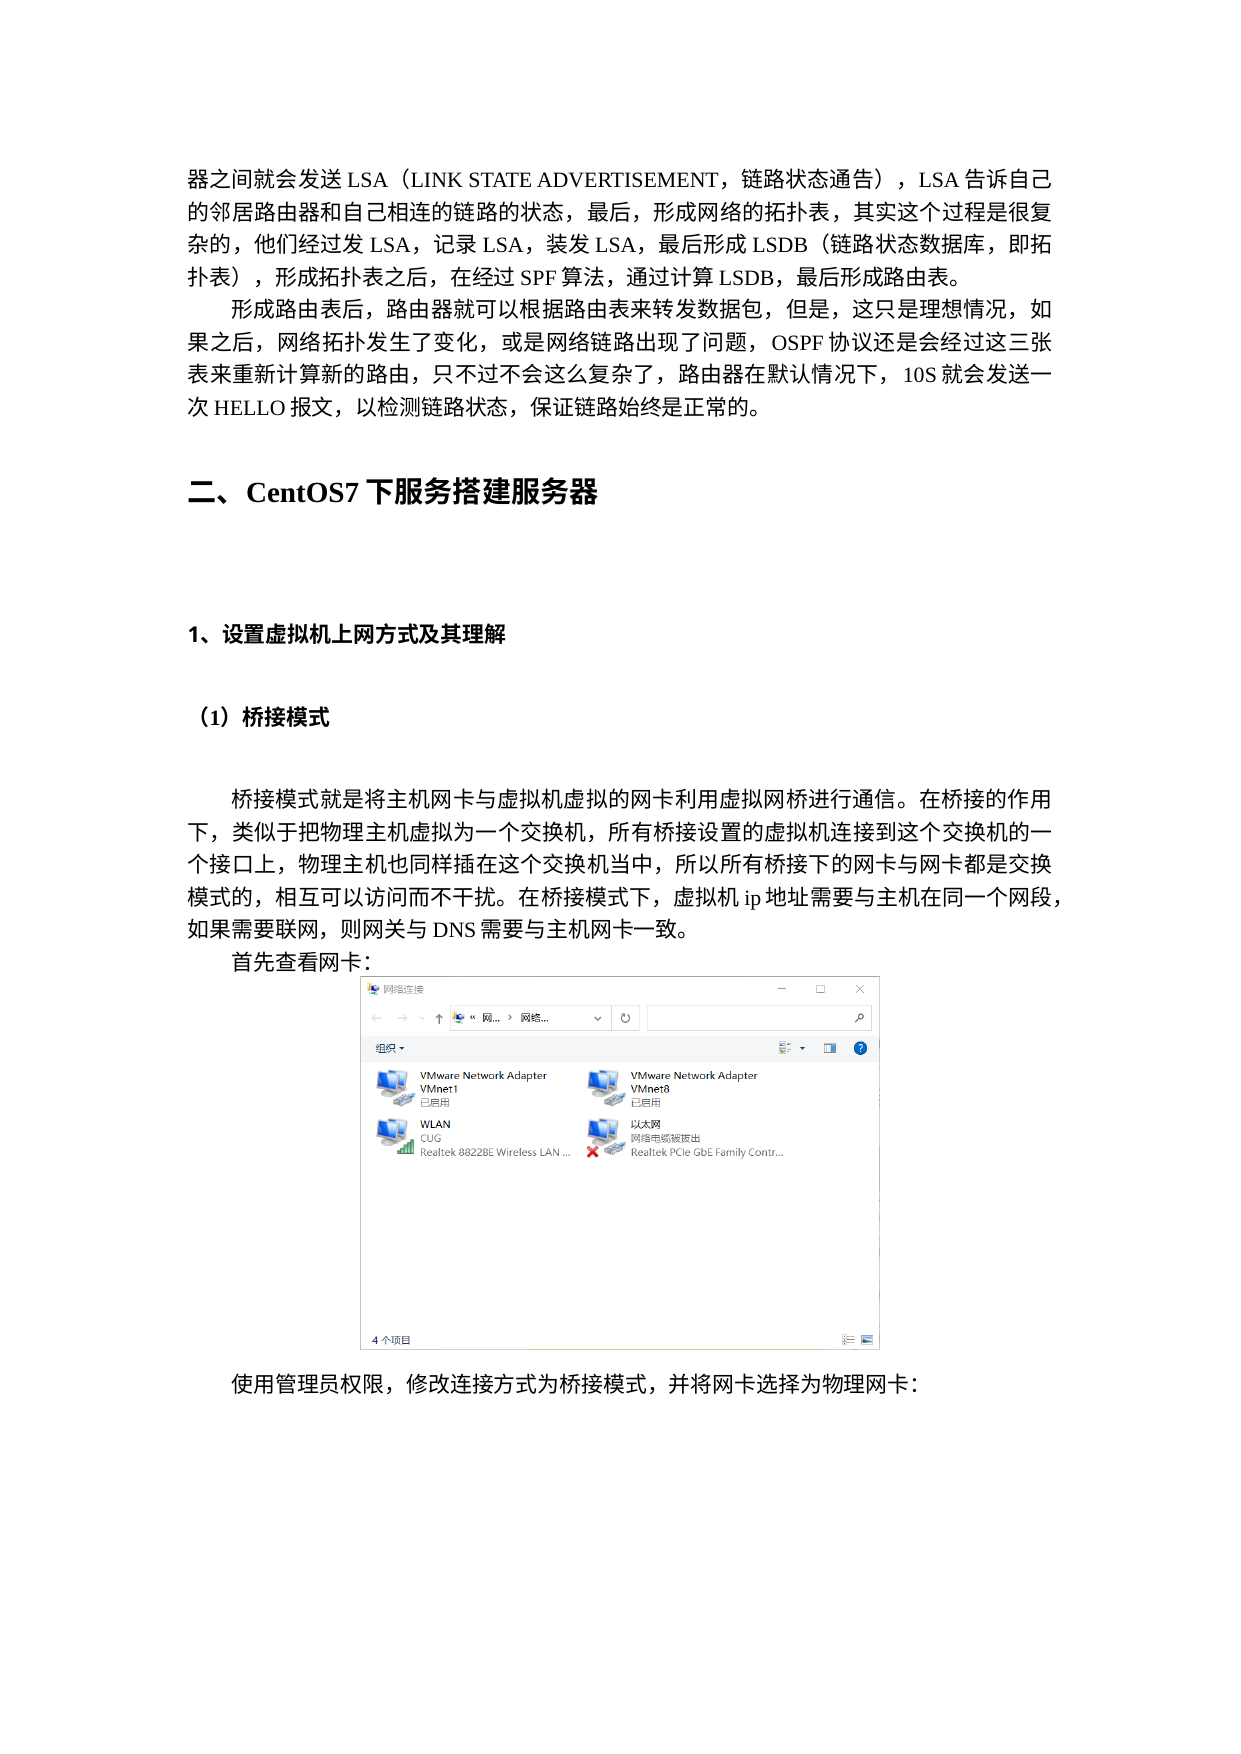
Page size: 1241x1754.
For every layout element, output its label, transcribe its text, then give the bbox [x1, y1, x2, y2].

text 首先查看网卡： [187, 944, 1053, 977]
subtitle （1）桥接模式 [187, 699, 1053, 732]
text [187, 162, 1053, 292]
subtitle 二、CentOS7下服务搭建服务器 [187, 457, 1053, 522]
text 桥接模式就是将主机网卡与虚拟机虚拟的网卡利用虚拟网桥进行通信。在桥接的作用下，类似于把物理主机虚拟为一个交换机，所有桥接设置的虚拟机连接到这个交换机的一个接口上，物理主机也同样插在这个交换机当中，所以所有桥接下的网卡与网卡都是交换模式的，相互可以访问而不干扰。在桥接模式下，虚拟机ip地址需要与主机在同一个网段，如果需要联网，则网关与DNS需要与主机网卡一致。 [187, 782, 1053, 944]
picture [360, 976, 880, 1350]
subtitle 1、设置虚拟机上网方式及其理解 [187, 616, 1053, 649]
text 使用管理员权限，修改连接方式为桥接模式，并将网卡选择为物理网卡： [187, 1367, 1053, 1399]
text 形成路由表后，路由器就可以根据路由表来转发数据包，但是，这只是理想情况，如果之后，网络拓扑发生了变化，或是网络链路出现了问题，OSPF协议还是会经过这三张表来重新计算新的路由，只不过不会这么复杂了，路由器在默认情况下，10S就会发送一次HELLO报文，以检测链路状态，保证链路始终是正常的。 [187, 292, 1053, 422]
